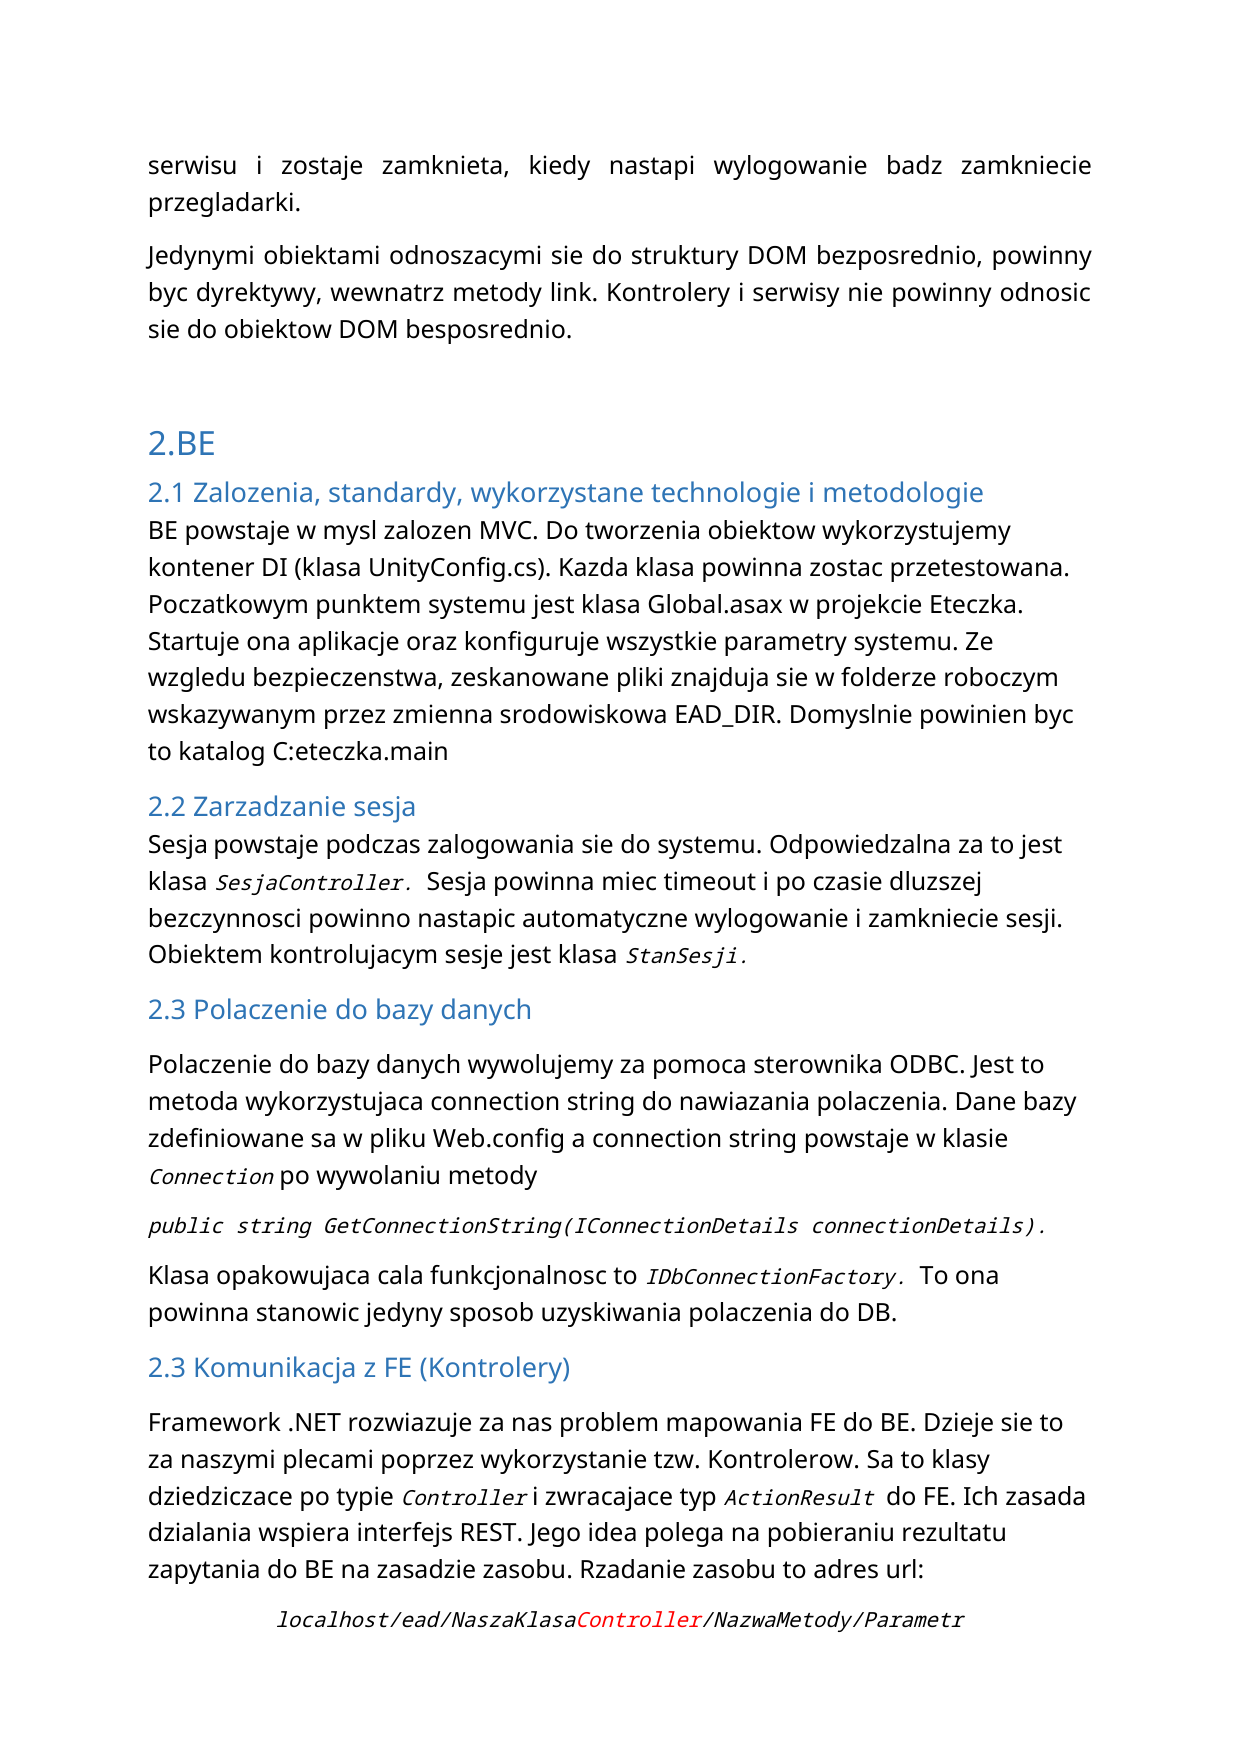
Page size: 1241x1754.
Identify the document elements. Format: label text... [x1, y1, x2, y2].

subtitle 2.1 Zalozenia, standardy, wykorzystane technologie i metodologie [148, 473, 1093, 510]
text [148, 148, 1093, 218]
text Klasa opakowujaca cala funkcjonalnosc to IDbConnectionFactory. To ona powinna stanowic jedyny sposob uzyskiwania polaczenia do DB. [148, 1258, 1093, 1329]
text Sesja powstaje podczas zalogowania sie do systemu. Odpowiedzalna za to jest klasa SesjaController. Sesja powinna miec timeout i po czasie dluzszej bezczynnosci powinno nastapic automatyczne wylogowanie i zamkniecie sesji. Obiektem kontrolujacym sesje jest klasa StanSesji. [148, 827, 1093, 971]
text Polaczenie do bazy danych wywolujemy za pomoca sterownika ODBC. Jest to metoda wykorzystujaca connection string do nawiazania polaczenia. Dane bazy zdefiniowane sa w pliku Web.config a connection string powstaje w klasie Connection po wywolaniu metody [148, 1047, 1093, 1191]
subtitle 2.BE [148, 420, 1093, 465]
text 2.3 Polaczenie do bazy danych [148, 991, 1093, 1027]
text public string GetConnectionString(IConnectionDetails connectionDetails). [148, 1211, 1093, 1239]
text Jedynymi obiektami odnoszacymi sie do struktury DOM bezposrednio, powinny byc dyrektywy, wewnatrz metody link. Kontrolery i serwisy nie powinny odnosic sie do obiektow DOM besposrednio. [148, 238, 1093, 345]
text localhost/ead/NaszaKlasaController/NazwaMetody/Parametr [148, 1605, 1093, 1634]
subtitle 2.2 Zarzadzanie sesja [148, 787, 1093, 824]
text Framework .NET rozwiazuje za nas problem mapowania FE do BE. Dzieje sie to za naszymi plecami poprzez wykorzystanie tzw. Kontrolerow. Sa to klasy dziedziczace po typie Controller i zwracajace typ ActionResult do FE. Ich zasada dzialania wspiera interfejs REST. Jego idea polega na pobieraniu rezultatu zapytania do BE na zasadzie zasobu. Rzadanie zasobu to adres url: [148, 1405, 1093, 1586]
text BE powstaje w mysl zalozen MVC. Do tworzenia obiektow wykorzystujemy kontener DI (klasa UnityConfig.cs). Kazda klasa powinna zostac przetestowana. Poczatkowym punktem systemu jest klasa Global.asax w projekcie Eteczka. Startuje ona aplikacje oraz konfiguruje wszystkie parametry systemu. Ze wzgledu bezpieczenstwa, zeskanowane pliki znajduja sie w folderze roboczym wskazywanym przez zmienna srodowiskowa EAD_DIR. Domyslnie powinien byc to katalog C:eteczka.main [148, 513, 1093, 768]
text 2.3 Komunikacja z FE (Kontrolery) [148, 1348, 1093, 1385]
